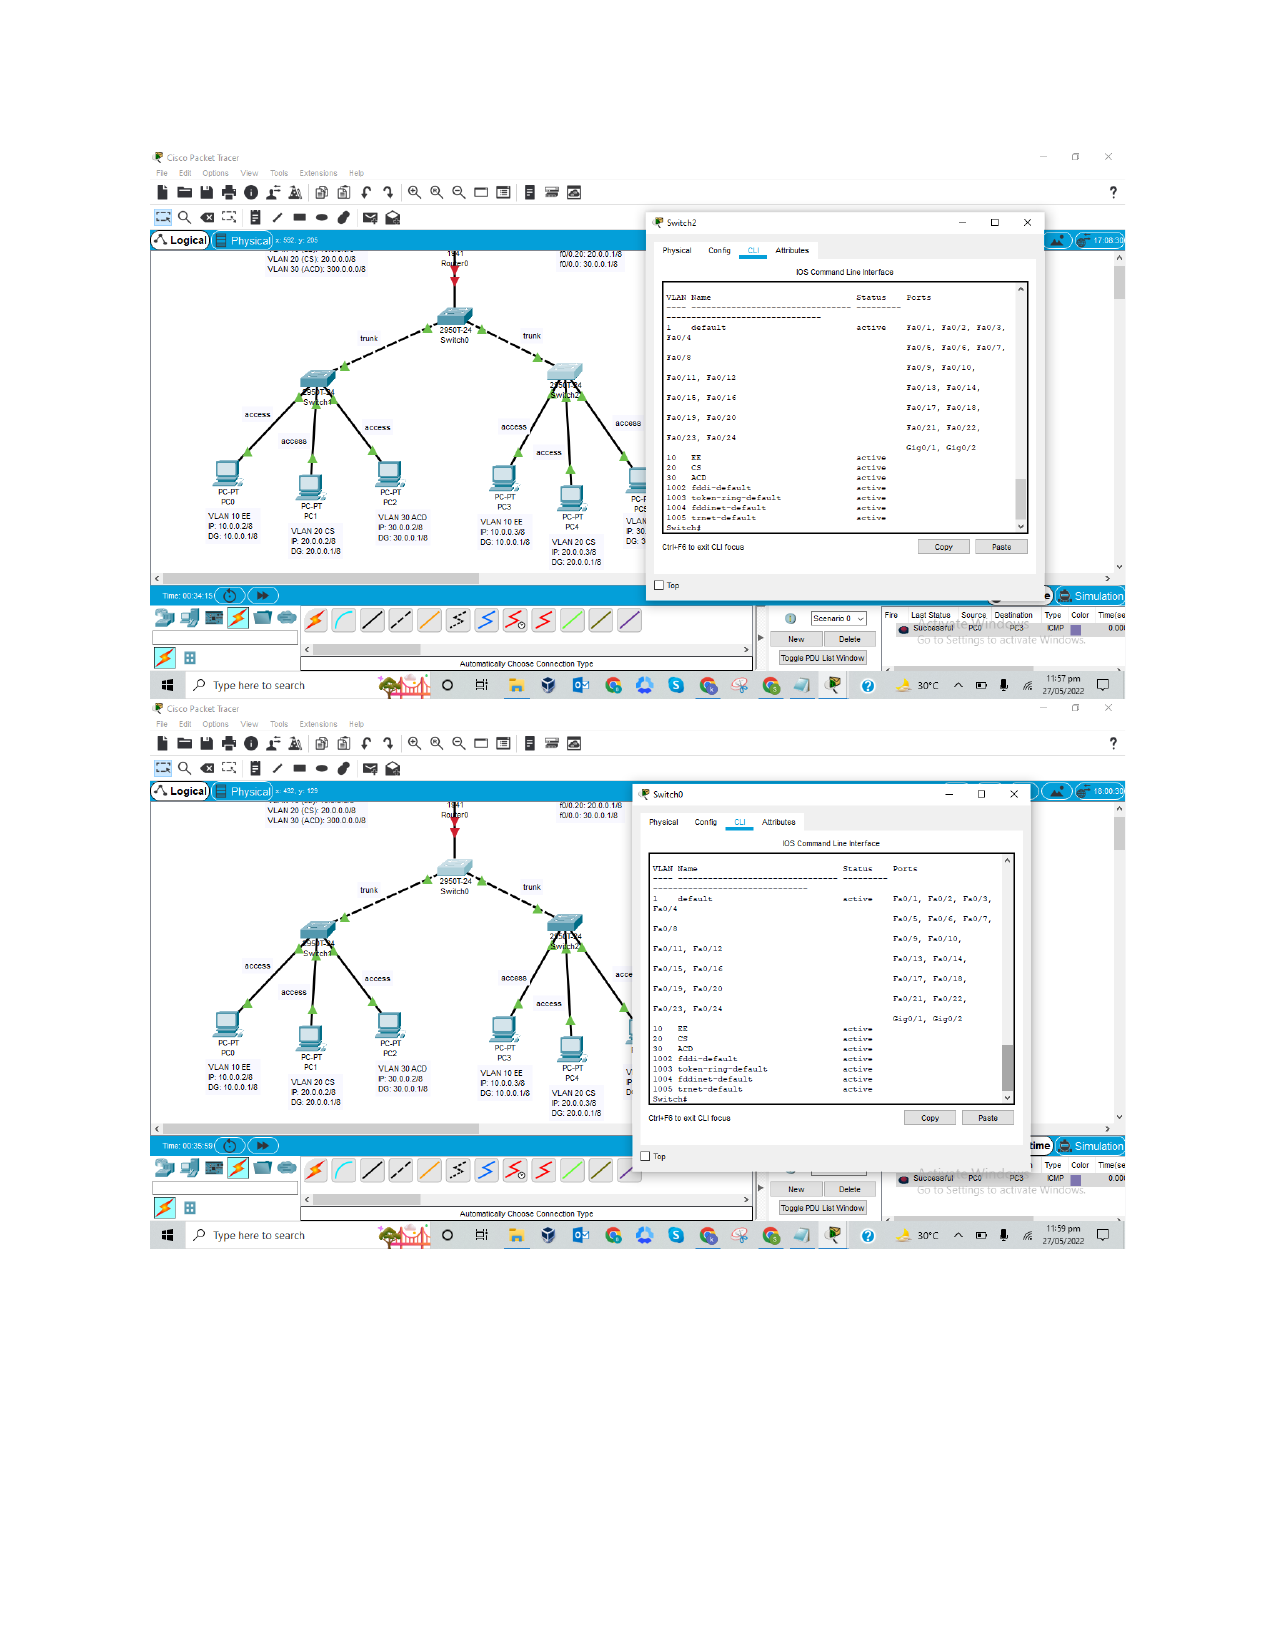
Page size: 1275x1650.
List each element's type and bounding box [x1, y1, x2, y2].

picture [150, 150, 1125, 699]
picture [1059, 1147, 1071, 1151]
picture [1059, 590, 1071, 601]
picture [1076, 790, 1084, 799]
picture [258, 593, 267, 598]
picture [258, 1143, 267, 1148]
picture [150, 700, 1125, 1249]
picture [1076, 239, 1084, 248]
